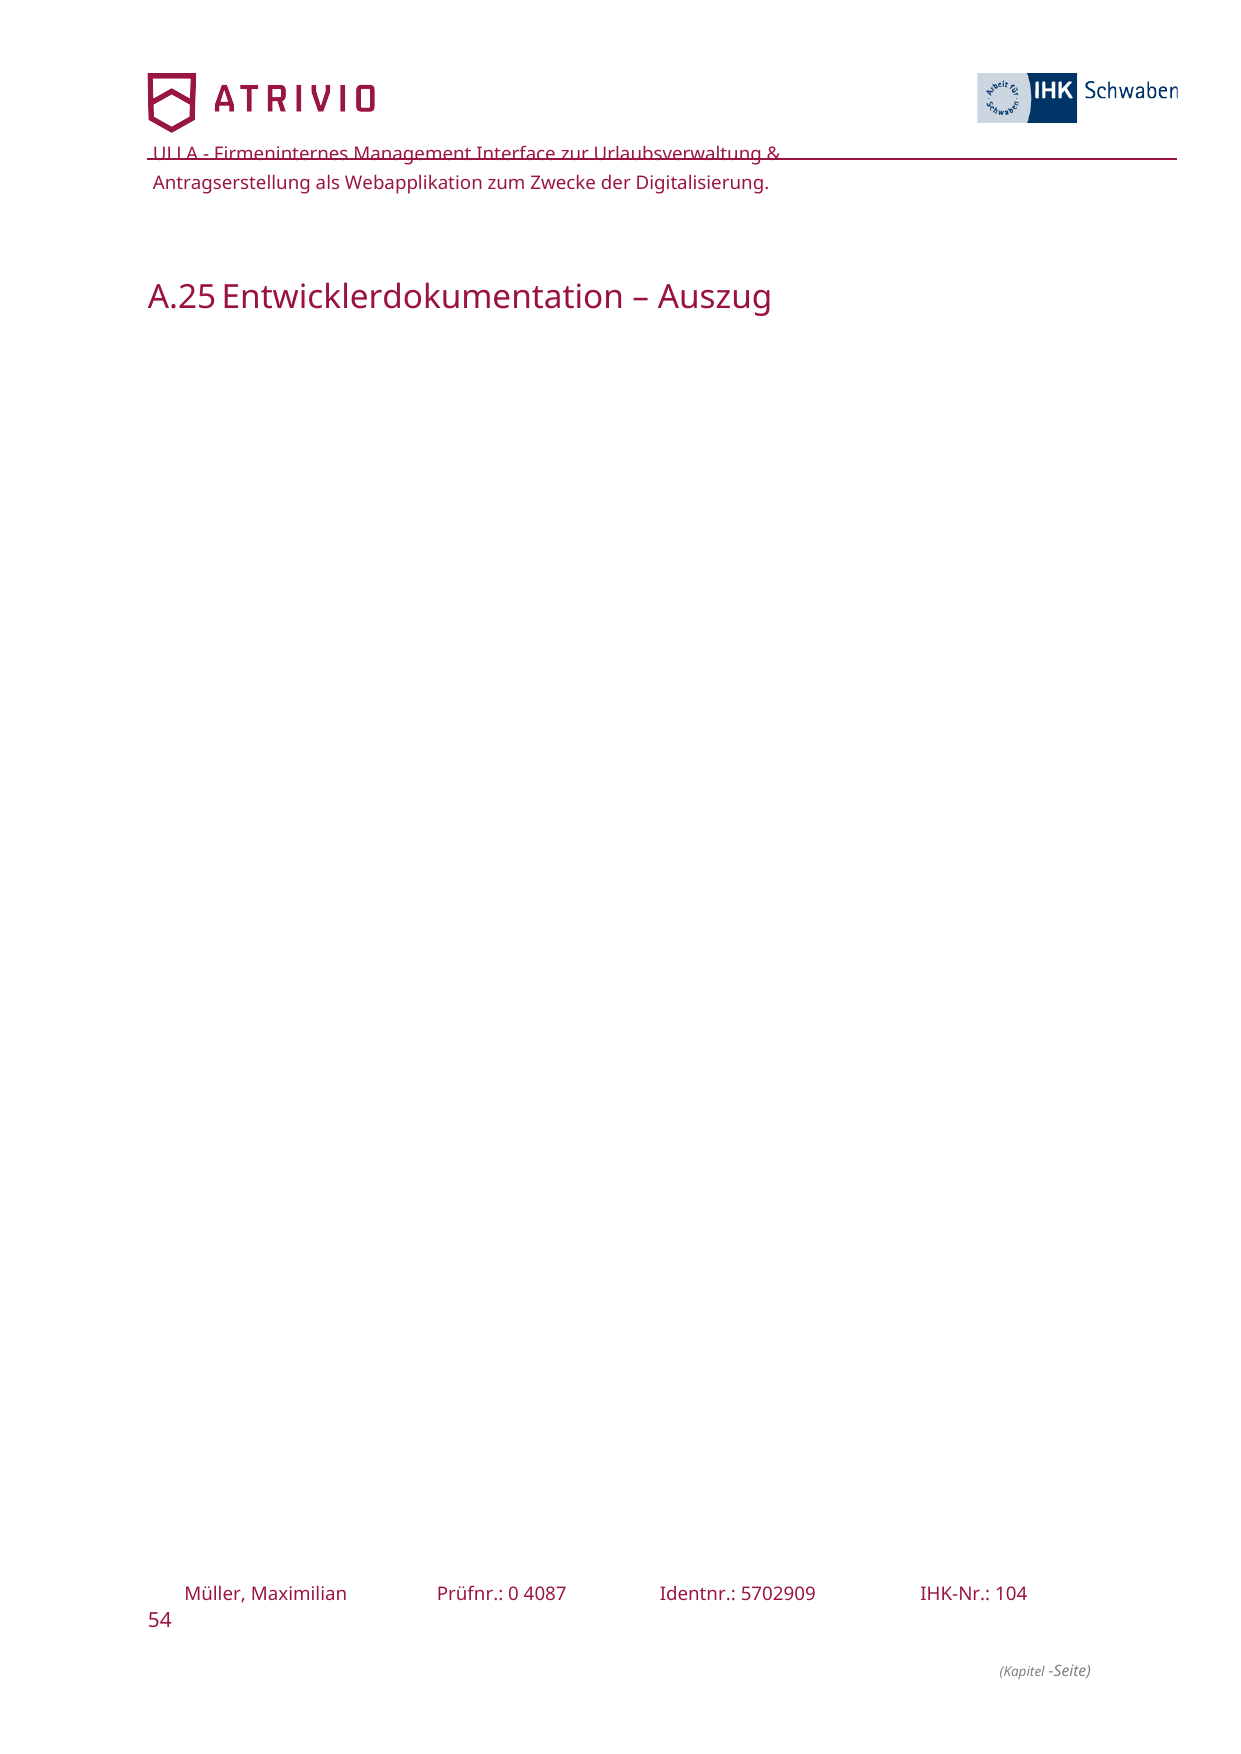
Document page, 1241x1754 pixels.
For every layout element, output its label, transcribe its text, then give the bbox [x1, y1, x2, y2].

subtitle A.25 Entwicklerdokumentation – Auszug [148, 272, 1093, 318]
picture [977, 73, 1178, 123]
picture [147, 73, 375, 133]
